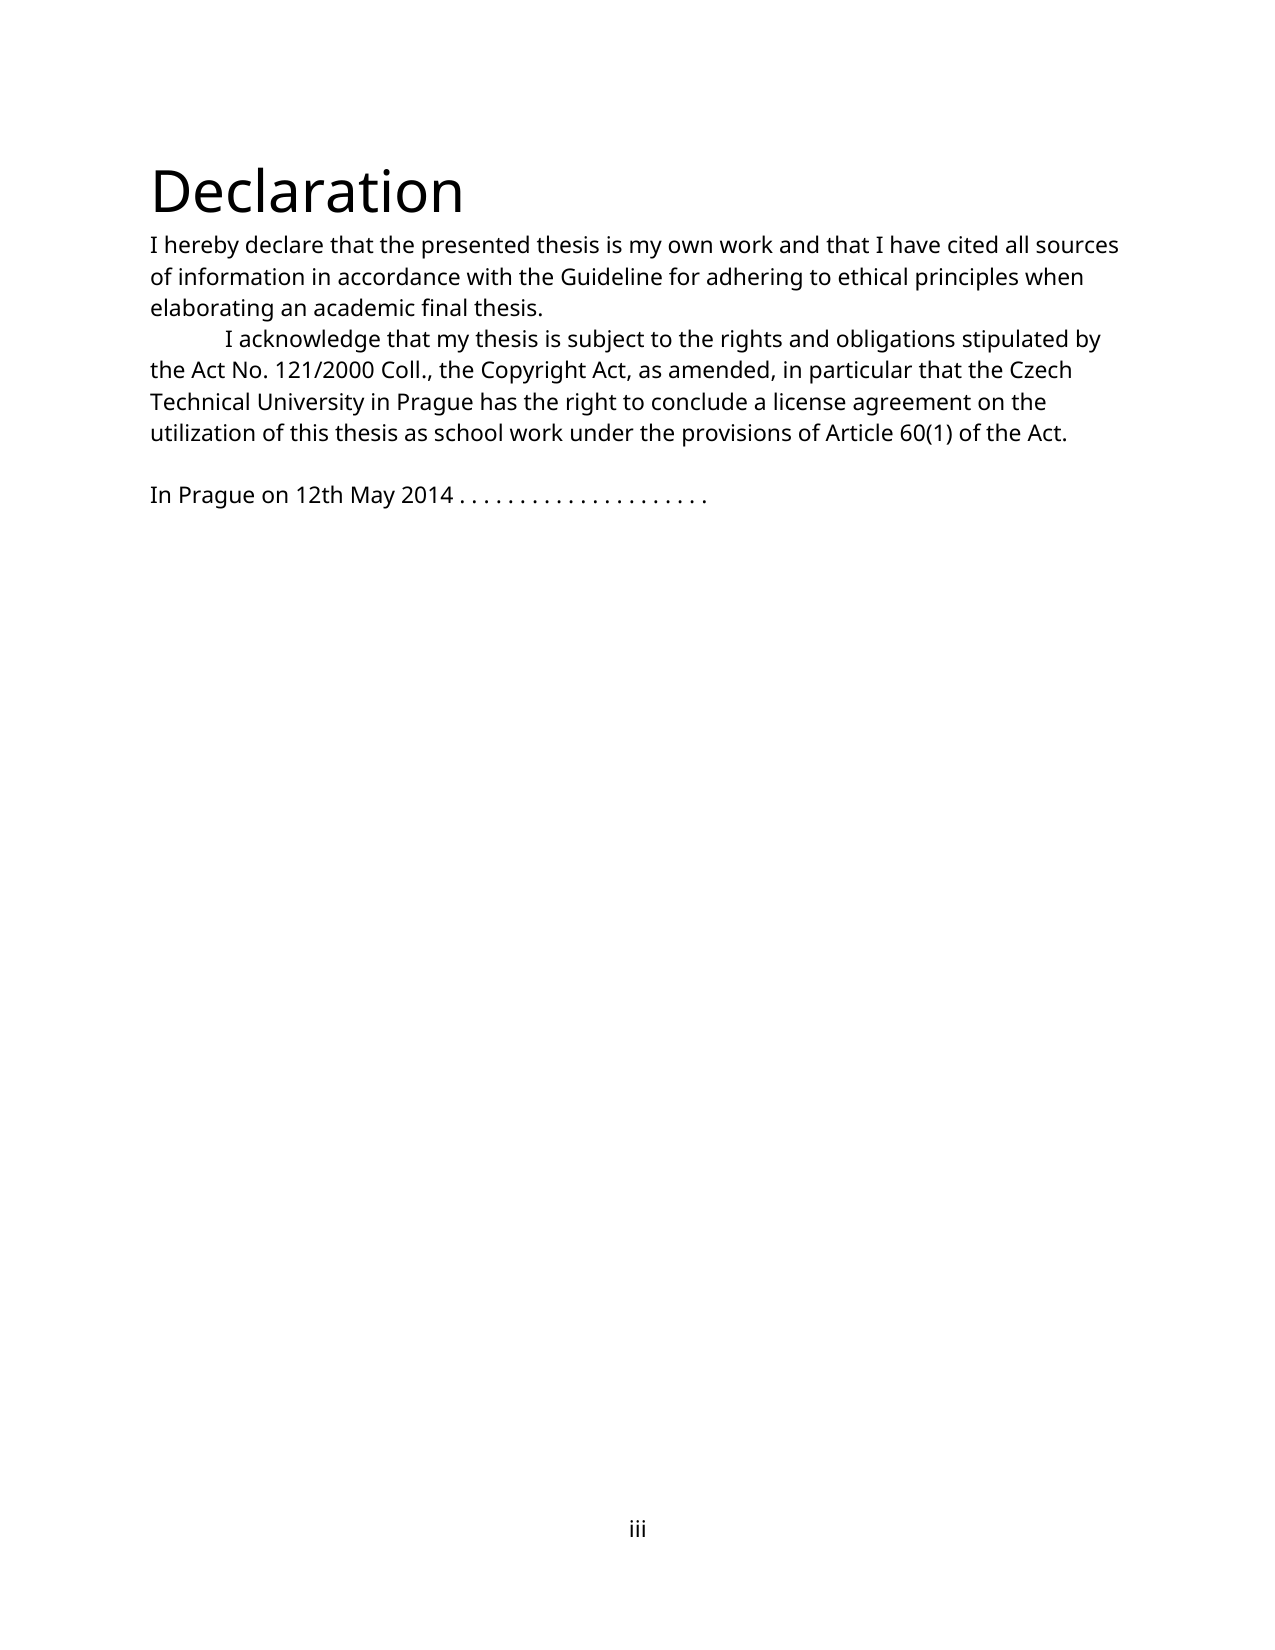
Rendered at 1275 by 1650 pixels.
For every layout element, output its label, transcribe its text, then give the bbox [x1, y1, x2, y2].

text I acknowledge that my thesis is subject to the rights and obligations stipulated by the Act No. 121/2000 Coll., the Copyright Act, as amended, in particular that the Czech Technical University in Prague has the right to conclude a license agreement on the utilization of this thesis as school work under the provisions of Article 60(1) of the Act. [150, 323, 1125, 448]
text I hereby declare that the presented thesis is my own work and that I have cited all sources of information in accordance with the Guideline for adhering to ethical principles when elaborating an academic final thesis. [150, 229, 1125, 323]
title Declaration [150, 150, 1125, 229]
text In Prague on 12th May 2014 . . . . . . . . . . . . . . . . . . . . . [150, 479, 1125, 511]
